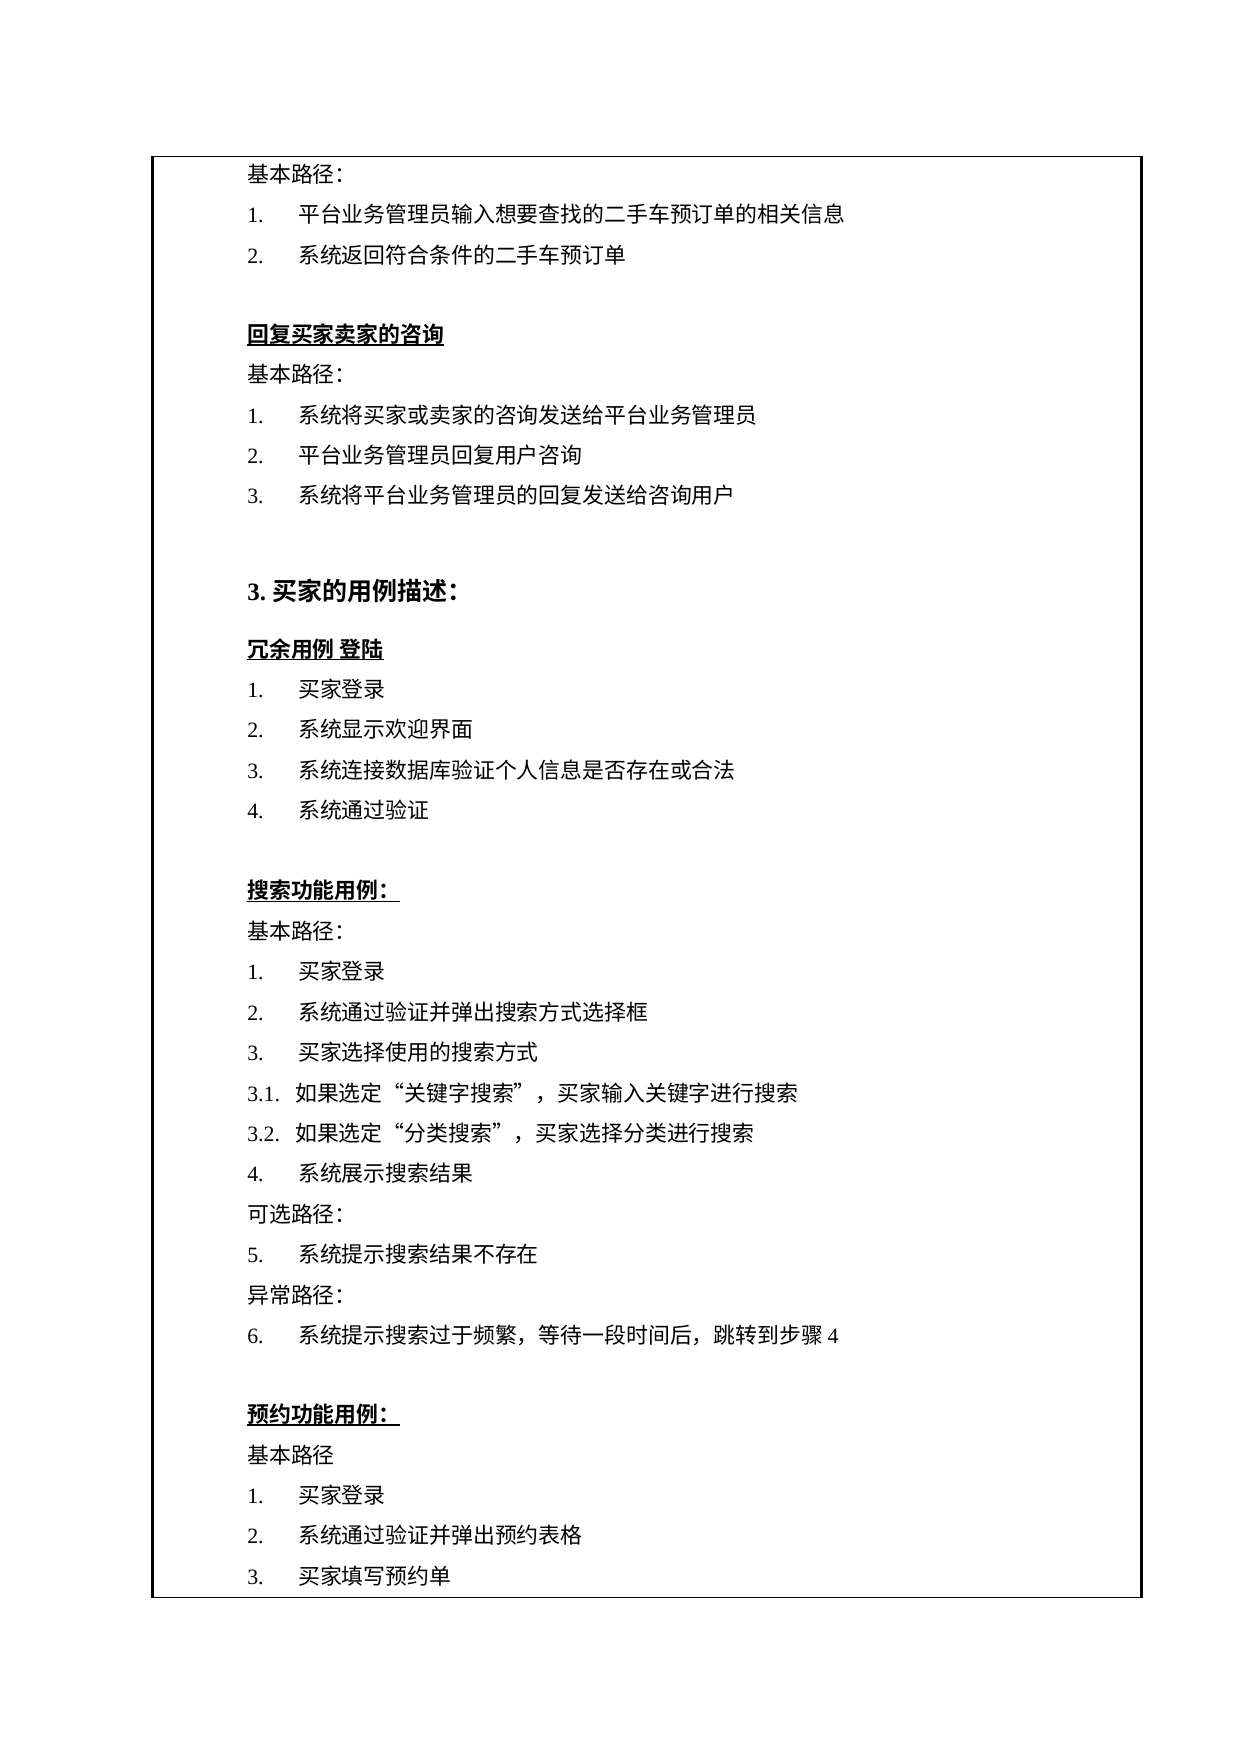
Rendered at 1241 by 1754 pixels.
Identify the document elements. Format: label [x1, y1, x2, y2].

table_cell [154, 157, 1140, 1597]
